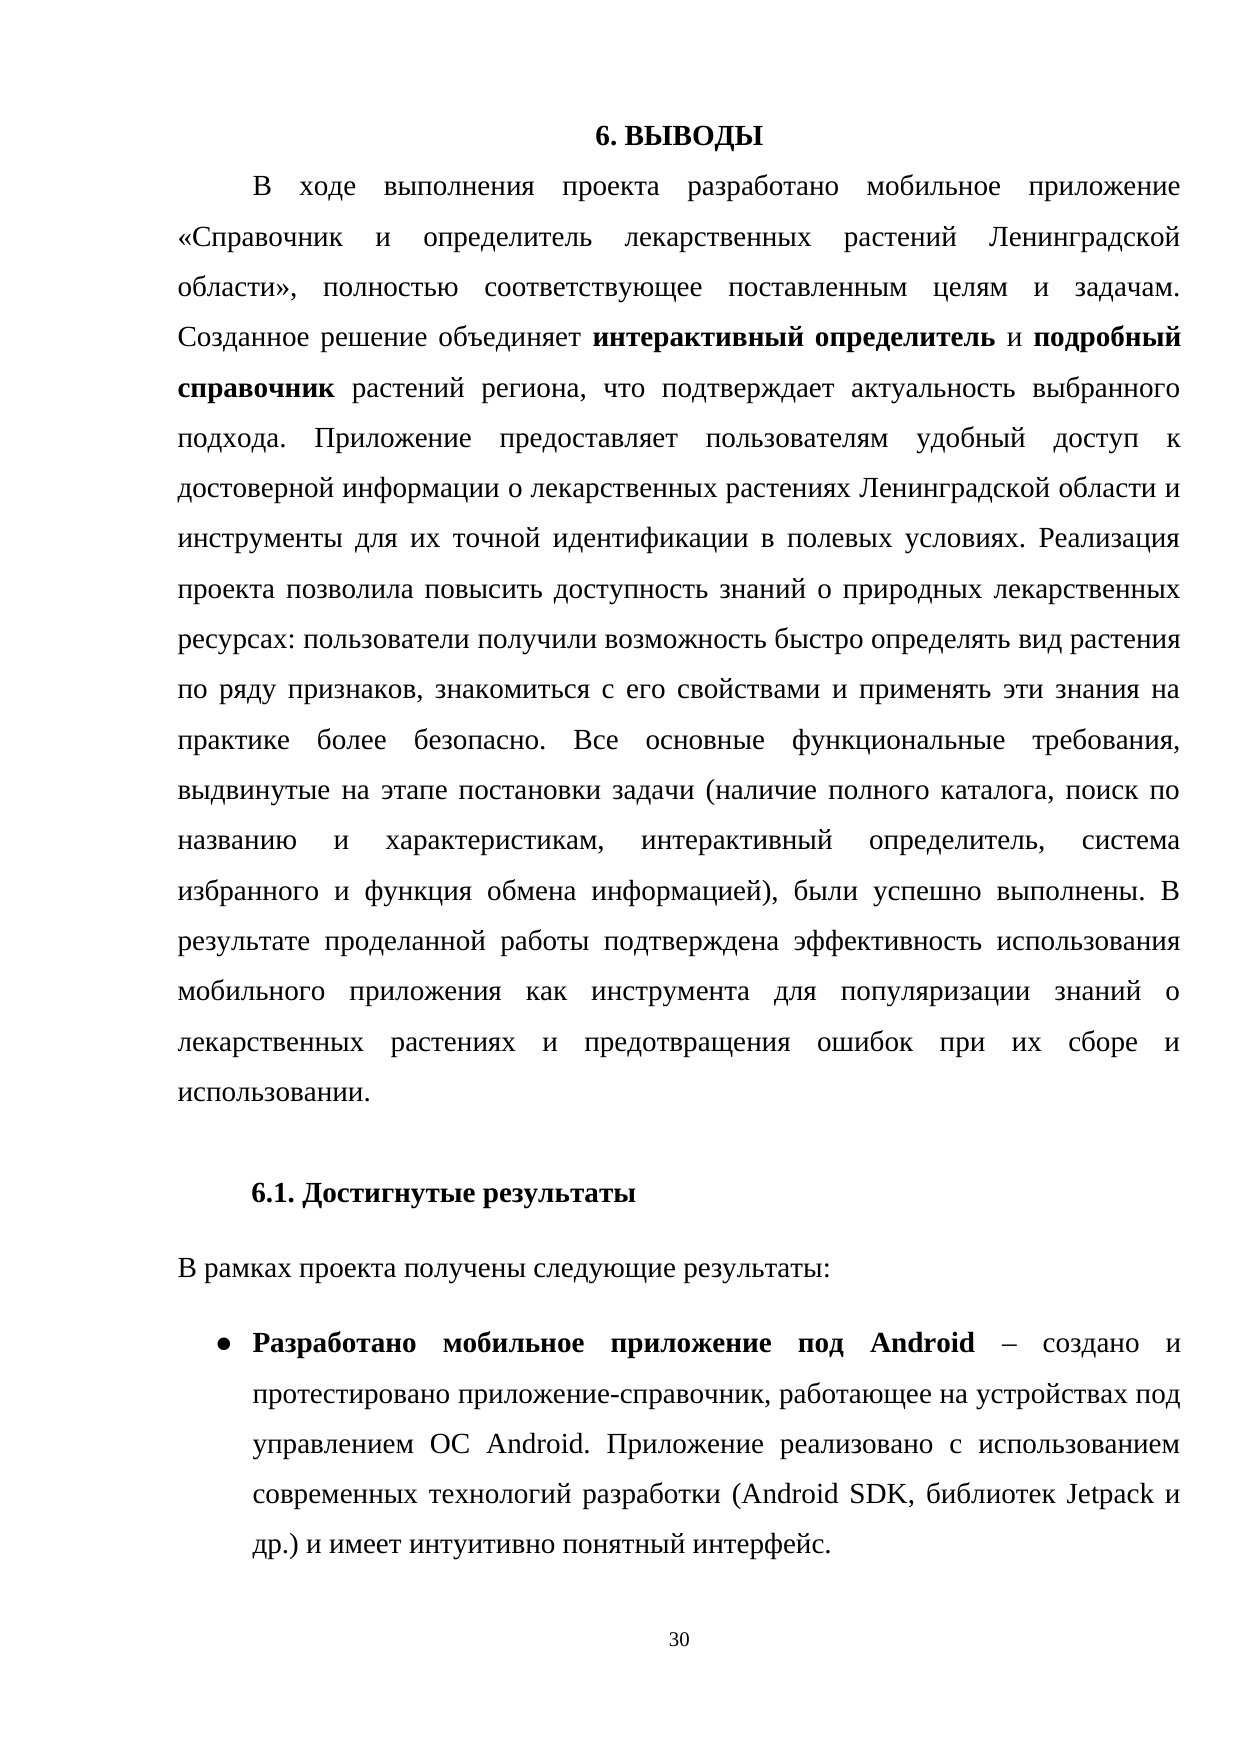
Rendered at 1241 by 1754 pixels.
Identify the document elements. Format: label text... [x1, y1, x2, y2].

text 6.1. Достигнутые результаты [177, 1175, 1181, 1208]
text 6. ВЫВОДЫ [177, 118, 1181, 152]
text В рамках проекта получены следующие результаты: [177, 1250, 1181, 1283]
list Разработано мобильное приложение под Android – создано и протестировано приложение-справочник, работающее на устройствах под управлением ОС Android. Приложение реализовано с использованием современных технологий разработки (Android SDK, библиотек Jetpack и др.) и имеет интуитивно понятный интерфейс. [215, 1325, 1181, 1560]
text В ходе выполнения проекта разработано мобильное приложение «Справочник и определитель лекарственных растений Ленинградской области», полностью соответствующее поставленным целям и задачам. Созданное решение объединяет интерактивный определитель и подробный справочник растений региона, что подтверждает актуальность выбранного подхода. Приложение предоставляет пользователям удобный доступ к достоверной информации о лекарственных растениях Ленинградской области и инструменты для их точной идентификации в полевых условиях. Реализация проекта позволила повысить доступность знаний о природных лекарственных ресурсах: пользователи получили возможность быстро определять вид растения по ряду признаков, знакомиться с его свойствами и применять эти знания на практике более безопасно. Все основные функциональные требования, выдвинутые на этапе постановки задачи (наличие полного каталога, поиск по названию и характеристикам, интерактивный определитель, система избранного и функция обмена информацией), были успешно выполнены. В результате проделанной работы подтверждена эффективность использования мобильного приложения как инструмента для популяризации знаний о лекарственных растениях и предотвращения ошибок при их сборе и использовании. [177, 168, 1181, 1108]
